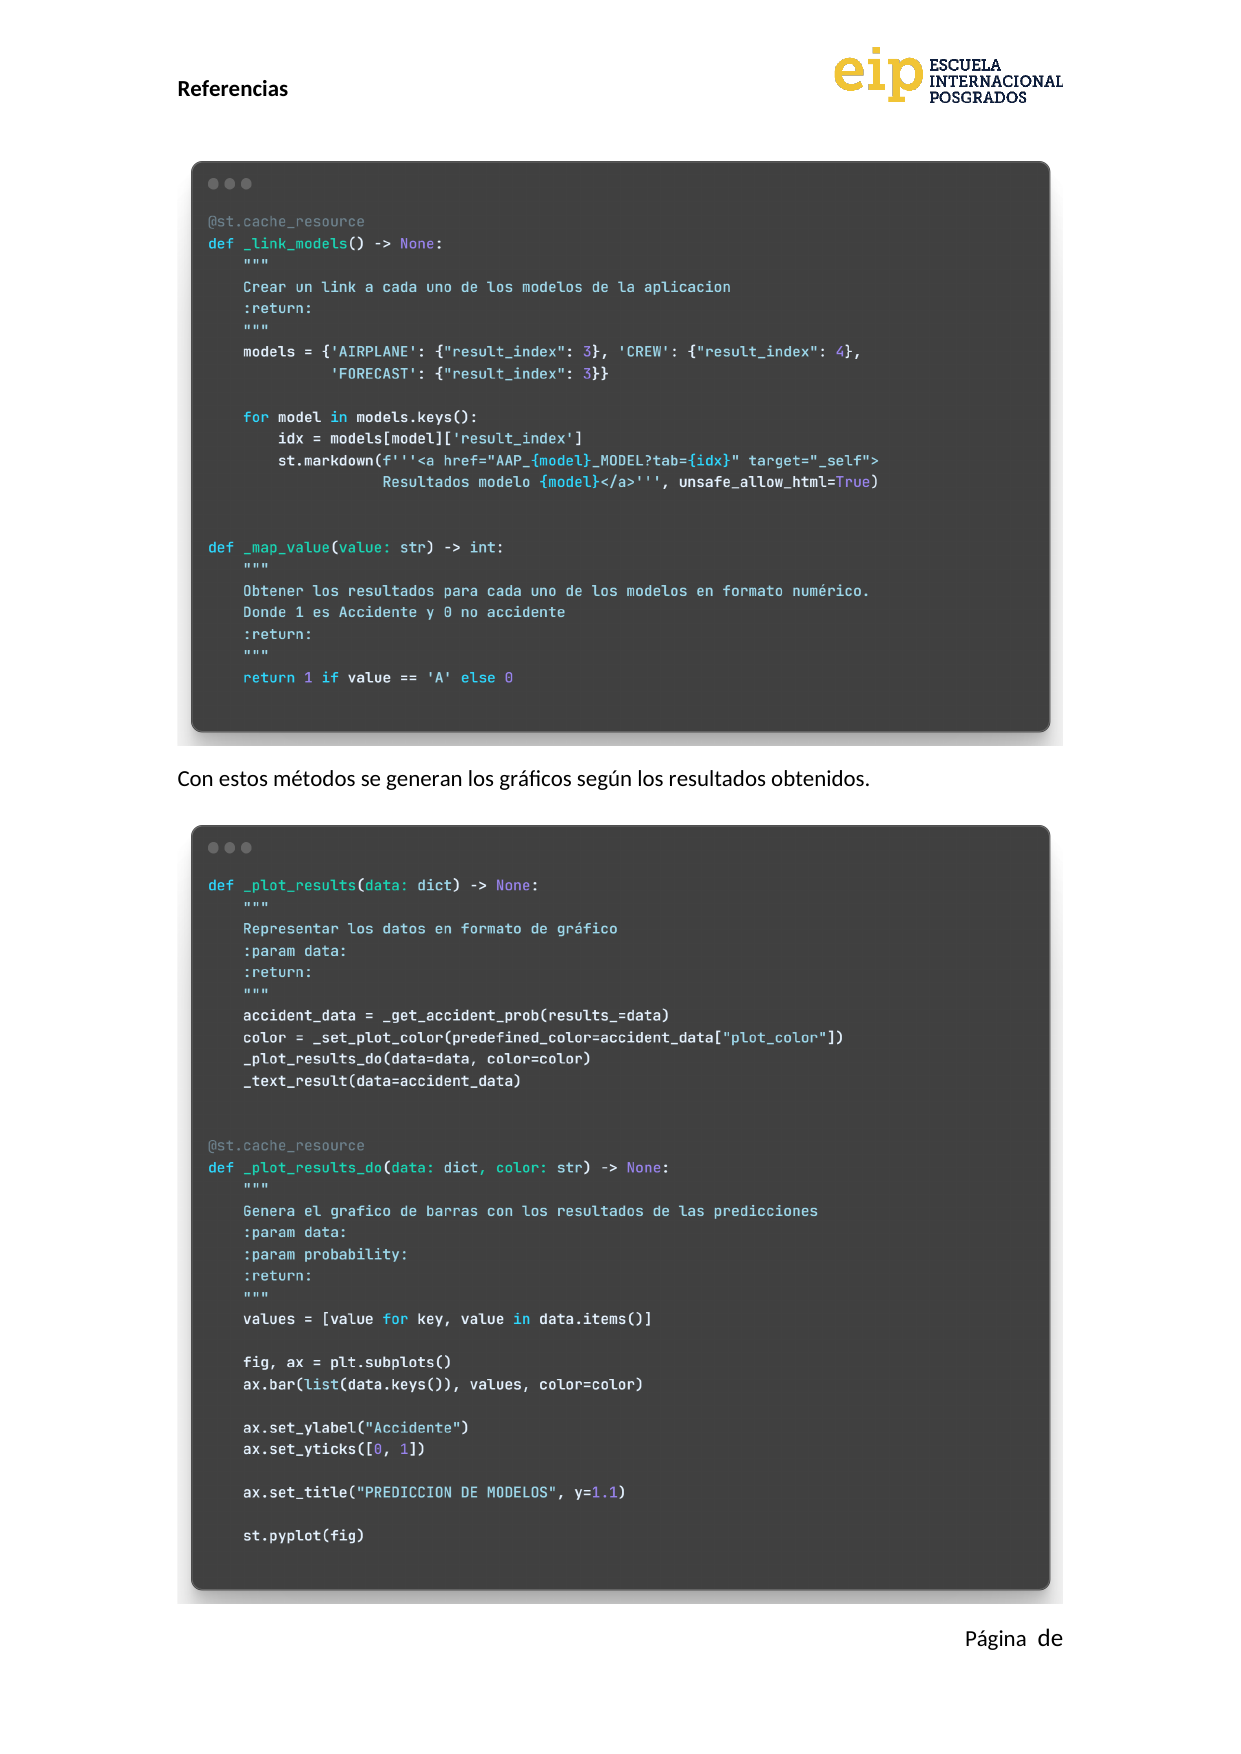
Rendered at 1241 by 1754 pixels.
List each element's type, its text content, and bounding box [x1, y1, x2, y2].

picture [177, 811, 1063, 1604]
picture [834, 47, 1063, 103]
picture [177, 147, 1063, 746]
text Con estos métodos se generan los gráficos según los resultados obtenidos. [177, 764, 1063, 792]
